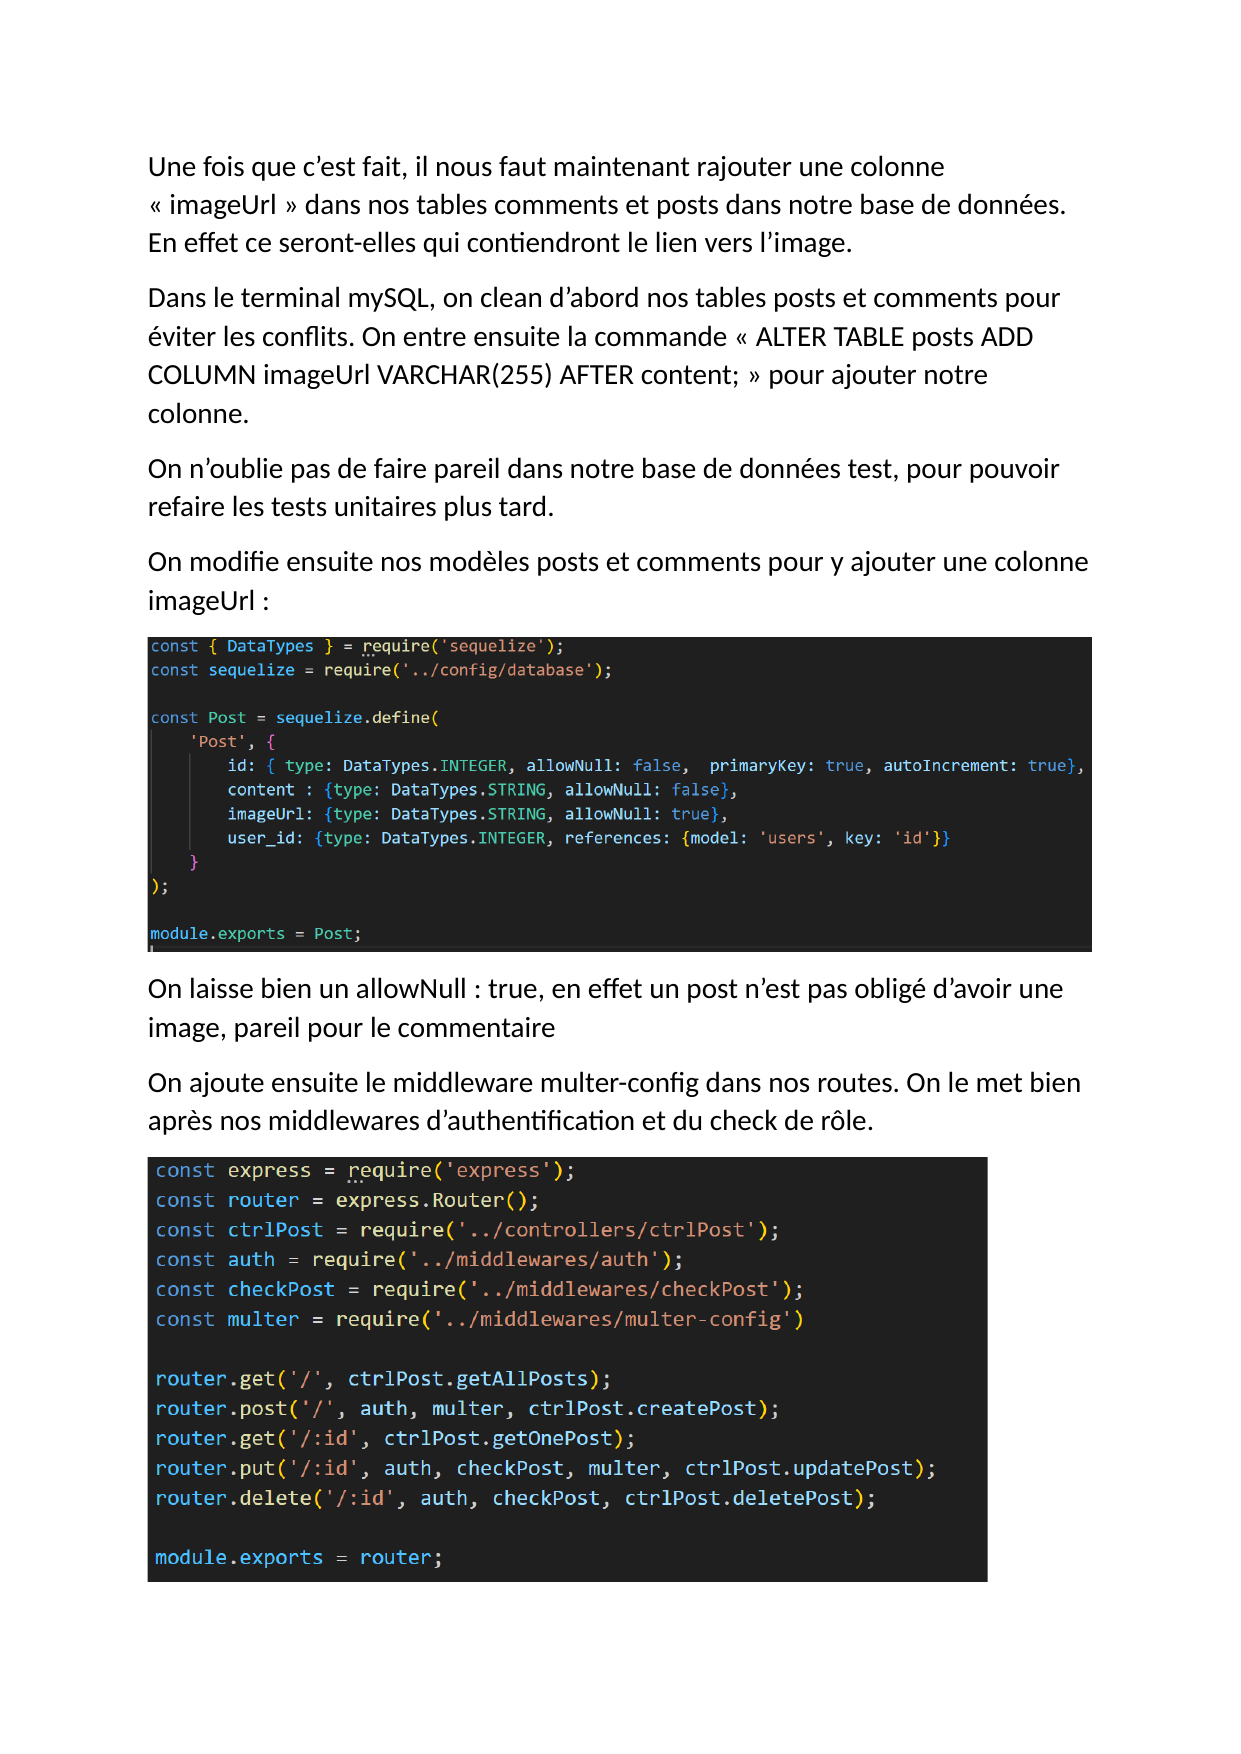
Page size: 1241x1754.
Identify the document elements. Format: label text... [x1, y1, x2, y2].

text Dans le terminal mySQL, on clean d’abord nos tables posts et comments pour éviter les conflits. On entre ensuite la commande « ALTER TABLE posts ADD COLUMN imageUrl VARCHAR(255) AFTER content; » pour ajouter notre colonne. [148, 279, 1093, 431]
text Une fois que c’est fait, il nous faut maintenant rajouter une colonne « imageUrl » dans nos tables comments et posts dans notre base de données. En effet ce seront-elles qui contiendront le lien vers l’image. [148, 148, 1093, 260]
text On modifie ensuite nos modèles posts et comments pour y ajouter une colonne imageUrl : [148, 543, 1093, 618]
picture [147, 637, 1092, 952]
text On n’oublie pas de faire pareil dans notre base de données test, pour pouvoir refaire les tests unitaires plus tard. [148, 450, 1093, 524]
text On laisse bien un allowNull : true, en effet un post n’est pas obligé d’avoir une image, pareil pour le commentaire [148, 970, 1093, 1044]
text On ajoute ensuite le middleware multer-config dans nos routes. On le met bien après nos middlewares d’authentification et du check de rôle. [148, 1064, 1093, 1138]
picture [147, 1157, 988, 1582]
